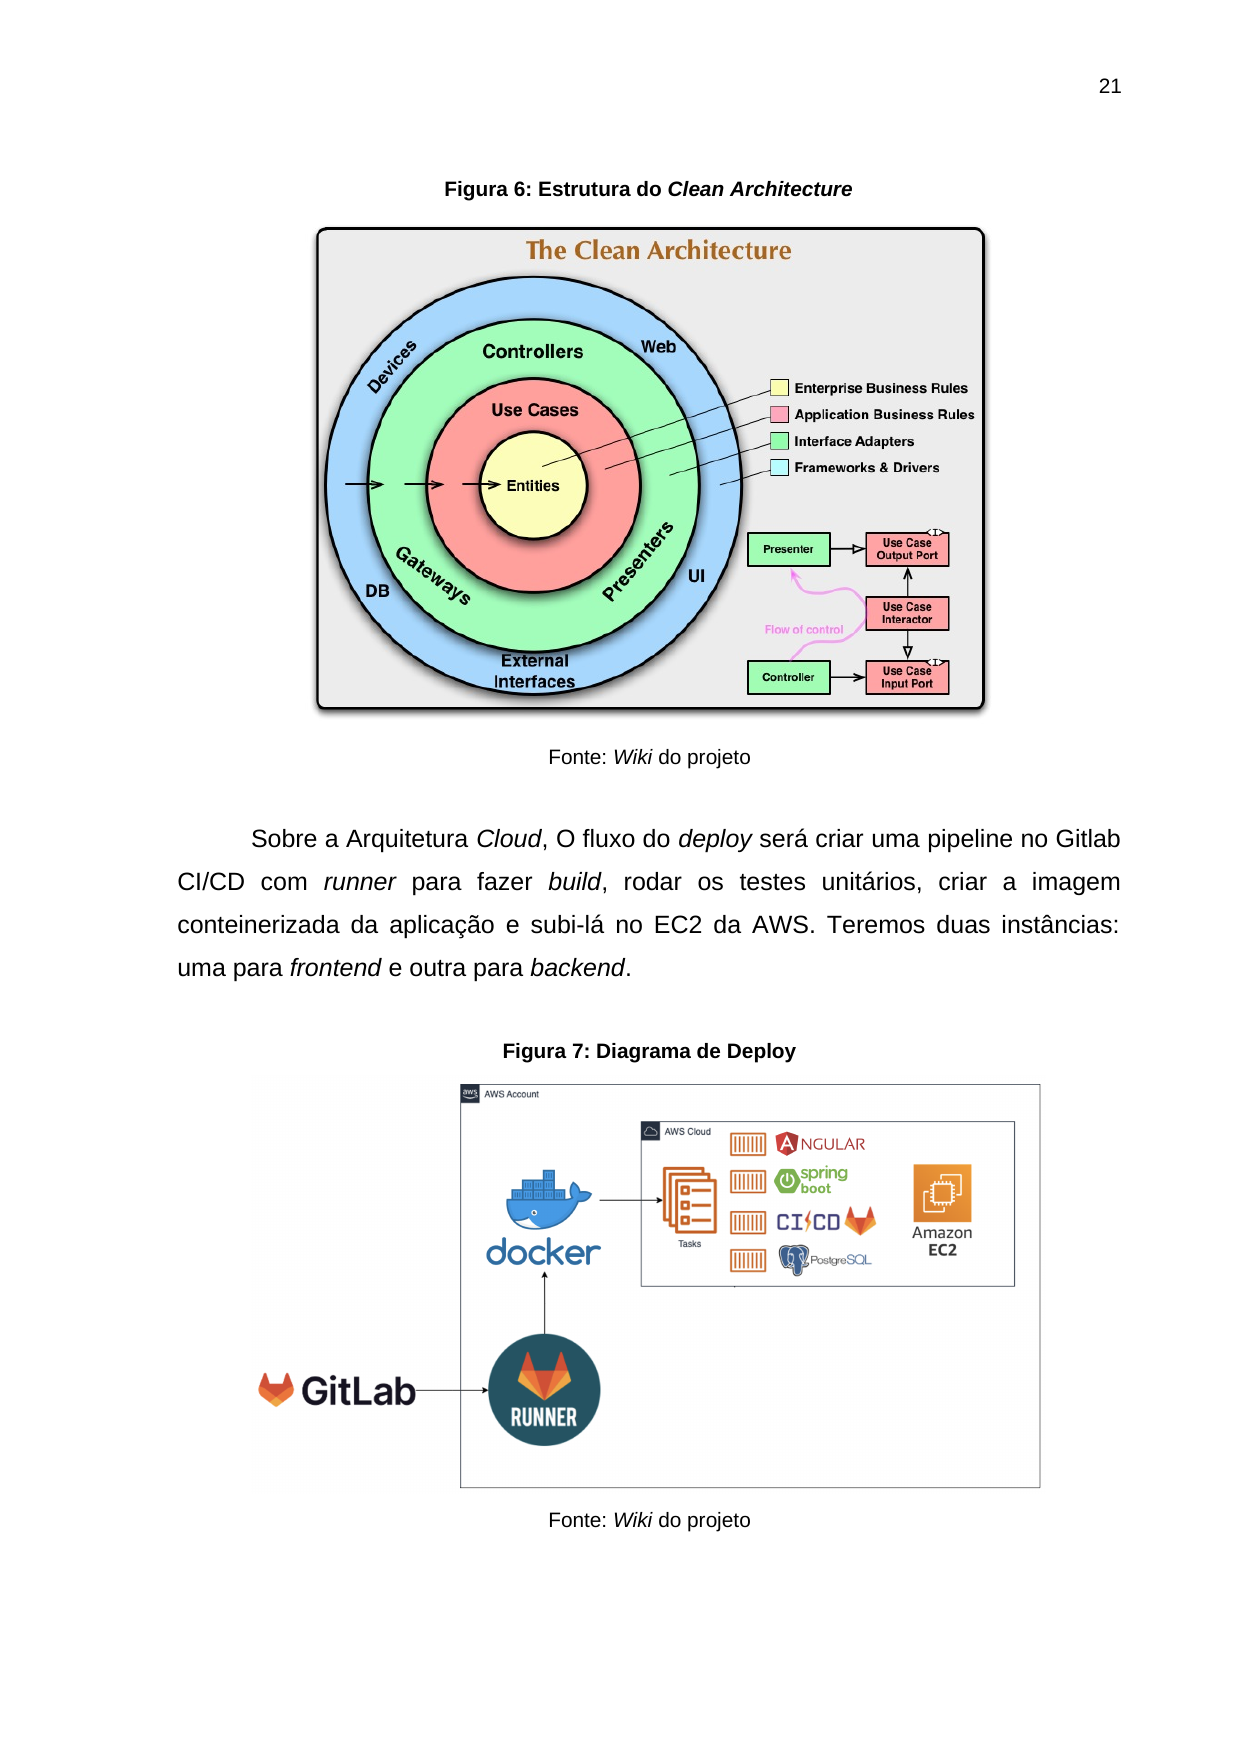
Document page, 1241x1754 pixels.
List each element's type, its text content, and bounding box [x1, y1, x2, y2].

picture [250, 1075, 1047, 1494]
text Figura 7: Diagrama de Deploy [177, 1039, 1122, 1063]
text Sobre a Arquitetura Cloud, O fluxo do deploy será criar uma pipeline no Gitlab CI/CD com runner para fazer build, rodar os testes unitários, criar a imagem conteinerizada da aplicação e subi-lá no EC2 da AWS. Teremos duas instâncias: uma para frontend e outra para backend. [177, 823, 1122, 982]
text Fonte: Wiki do projeto [177, 744, 1122, 768]
text Fonte: Wiki do projeto [177, 1508, 1122, 1532]
text Figura 6: Estrutura do Clean Architecture [177, 177, 1122, 201]
picture [297, 212, 1002, 731]
